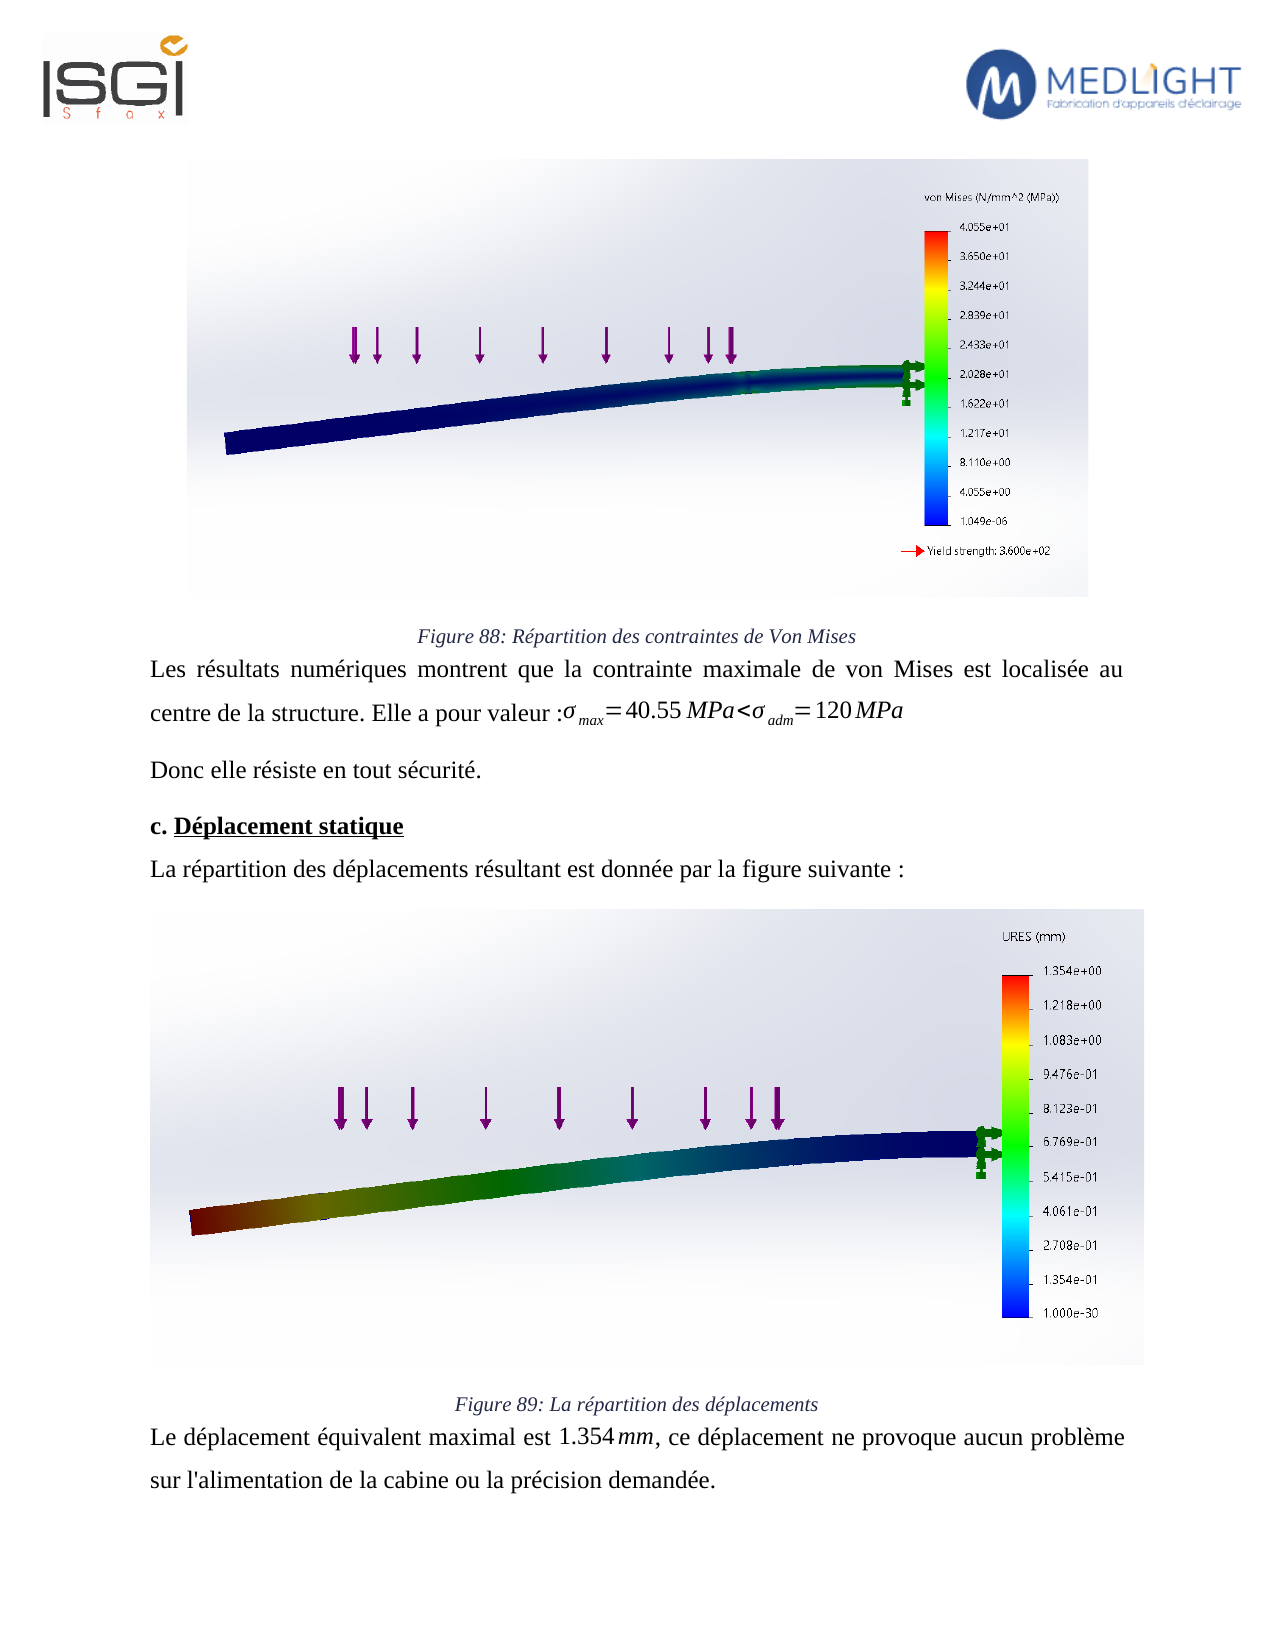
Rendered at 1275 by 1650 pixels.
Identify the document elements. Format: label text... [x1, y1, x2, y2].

text Les résultats numériques montrent que la contrainte maximale de von Mises est localisée au centre de la structure. Elle a pour valeur : [150, 654, 1125, 728]
subtitle Déplacement statique [150, 811, 1125, 840]
picture [150, 909, 1145, 1365]
text Figure 88: Répartition des contraintes de Von Mises [150, 624, 1125, 648]
picture [186, 159, 1089, 597]
text La répartition des déplacements résultant est donnée par la figure suivante : [150, 854, 1125, 883]
text Donc elle résiste en tout sécurité. [150, 755, 1125, 784]
picture [959, 31, 1250, 126]
text Figure 89: La répartition des déplacements [150, 1392, 1125, 1416]
picture [42, 31, 189, 127]
text Le déplacement équivalent maximal est , ce déplacement ne provoque aucun problème sur l'alimentation de la cabine ou la précision demandée. [150, 1422, 1125, 1494]
